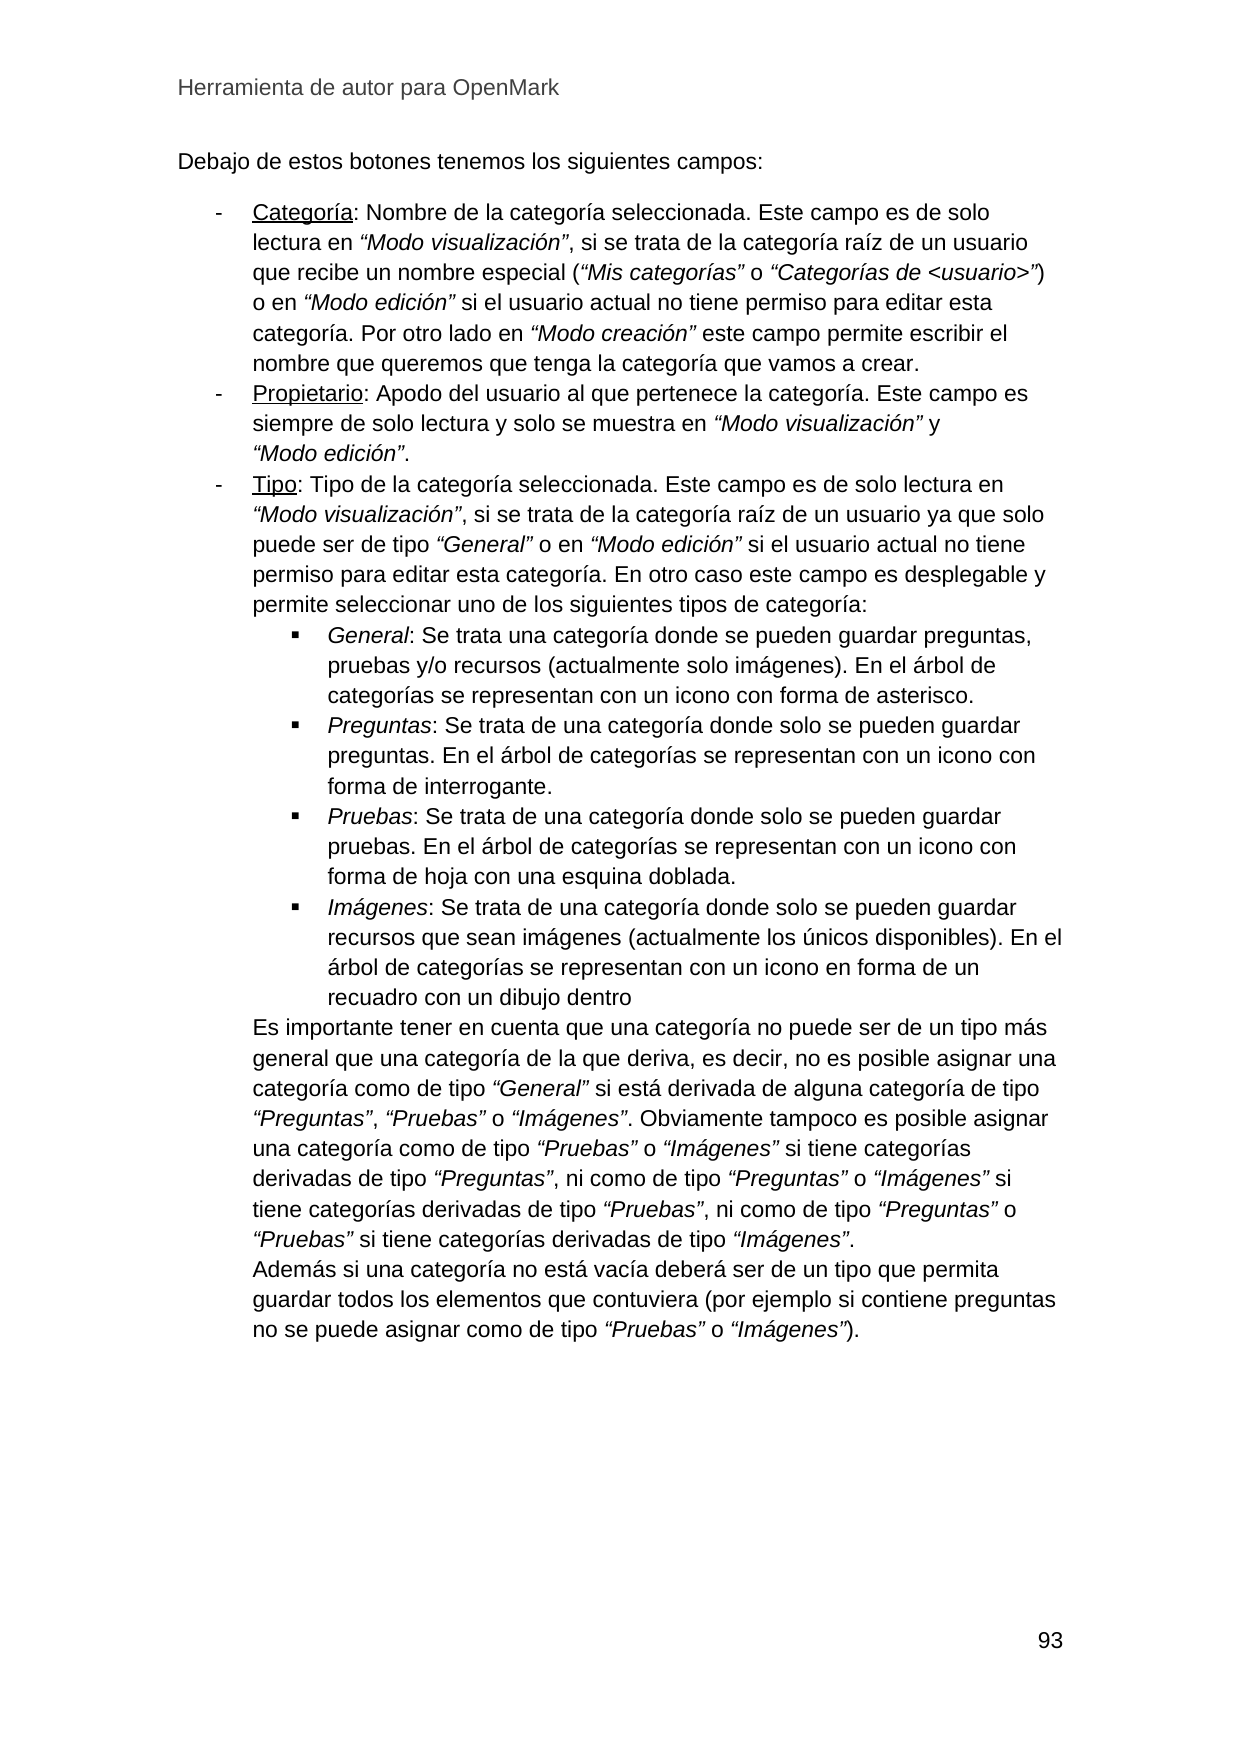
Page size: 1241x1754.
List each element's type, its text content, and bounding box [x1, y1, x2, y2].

list Preguntas: Se trata de una categoría donde solo se pueden guardar preguntas. En el árbol de categorías se representan con un icono con forma de interrogante. [290, 712, 1063, 799]
list Pruebas: Se trata de una categoría donde solo se pueden guardar pruebas. En el árbol de categorías se representan con un icono con forma de hoja con una esquina doblada. [290, 803, 1063, 889]
list Además si una categoría no está vacía deberá ser de un tipo que permita guardar todos los elementos que contuviera (por ejemplo si contiene preguntas no se puede asignar como de tipo “Pruebas” o “Imágenes”). [252, 1256, 1063, 1343]
list Categoría: Nombre de la categoría seleccionada. Este campo es de solo lectura en “Modo visualización”, si se trata de la categoría raíz de un usuario que recibe un nombre especial (“Mis categorías” o “Categorías de <usuario>”) o en “Modo edición” si el usuario actual no tiene permiso para editar esta categoría. Por otro lado en “Modo creación” este campo permite escribir el nombre que queremos que tenga la categoría que vamos a crear. [215, 199, 1063, 376]
text Debajo de estos botones tenemos los siguientes campos: [177, 148, 1063, 174]
list Imágenes: Se trata de una categoría donde solo se pueden guardar recursos que sean imágenes (actualmente los únicos disponibles). En el árbol de categorías se representan con un icono en forma de un recuadro con un dibujo dentro [290, 893, 1063, 1010]
list Es importante tener en cuenta que una categoría no puede ser de un tipo más general que una categoría de la que deriva, es decir, no es posible asignar una categoría como de tipo “General” si está derivada de alguna categoría de tipo “Preguntas”, “Pruebas” o “Imágenes”. Obviamente tampoco es posible asignar una categoría como de tipo “Pruebas” o “Imágenes” si tiene categorías derivadas de tipo “Preguntas”, ni como de tipo “Preguntas” o “Imágenes” si tiene categorías derivadas de tipo “Pruebas”, ni como de tipo “Preguntas” o “Pruebas” si tiene categorías derivadas de tipo “Imágenes”. [252, 1014, 1063, 1252]
list General: Se trata una categoría donde se pueden guardar preguntas, pruebas y/o recursos (actualmente solo imágenes). En el árbol de categorías se representan con un icono con forma de asterisco. [290, 622, 1063, 708]
list Tipo: Tipo de la categoría seleccionada. Este campo es de solo lectura en “Modo visualización”, si se trata de la categoría raíz de un usuario ya que solo puede ser de tipo “General” o en “Modo edición” si el usuario actual no tiene permiso para editar esta categoría. En otro caso este campo es desplegable y permite seleccionar uno de los siguientes tipos de categoría: [215, 471, 1063, 618]
list Propietario: Apodo del usuario al que pertenece la categoría. Este campo es siempre de solo lectura y solo se muestra en “Modo visualización” y “Modo edición”. [215, 380, 1063, 467]
